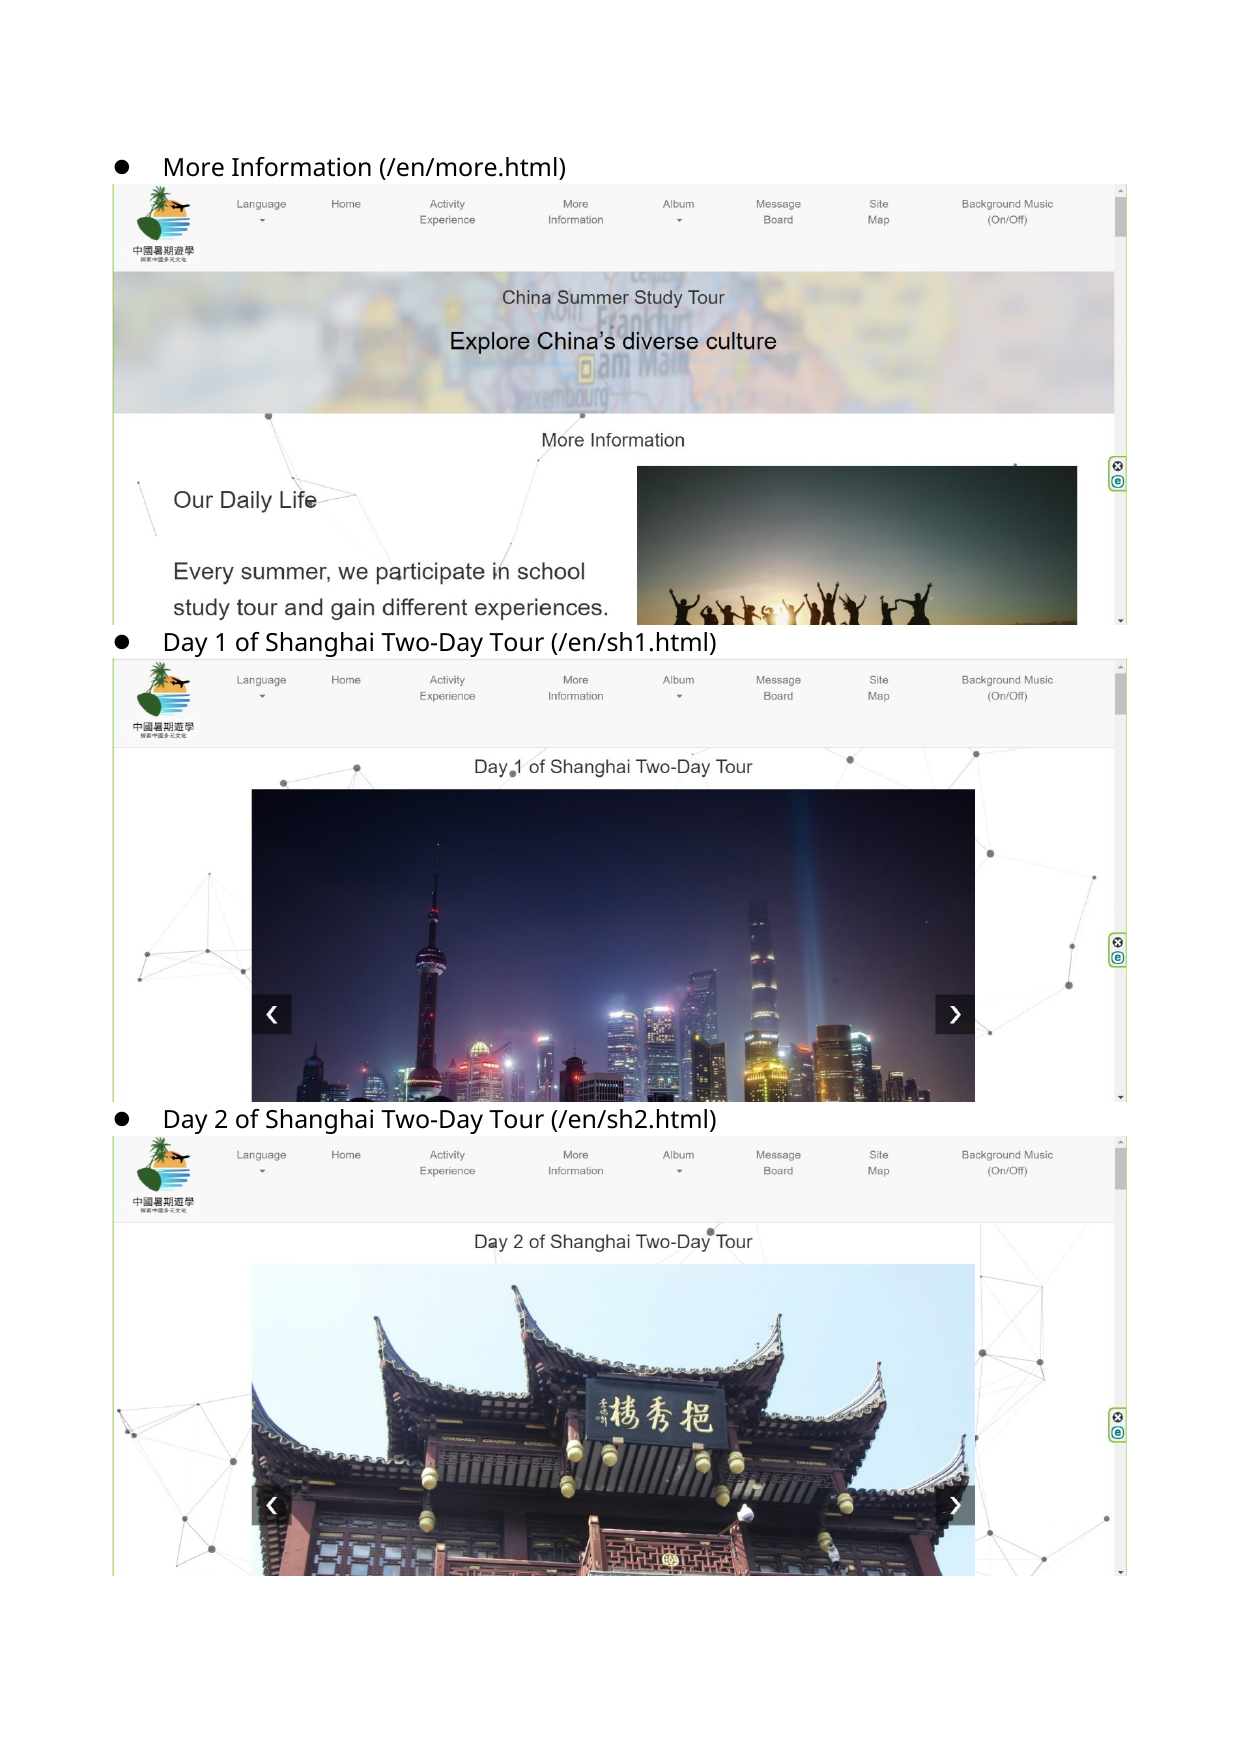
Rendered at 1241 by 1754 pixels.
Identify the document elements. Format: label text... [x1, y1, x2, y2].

list More Information (/en/more.html) [112, 150, 1128, 184]
picture [112, 184, 1127, 625]
list Day 2 of Shanghai Two-Day Tour (/en/sh2.html) [112, 1102, 1128, 1136]
picture [112, 1136, 1127, 1576]
list Day 1 of Shanghai Two-Day Tour (/en/sh1.html) [112, 625, 1128, 659]
picture [112, 658, 1127, 1102]
